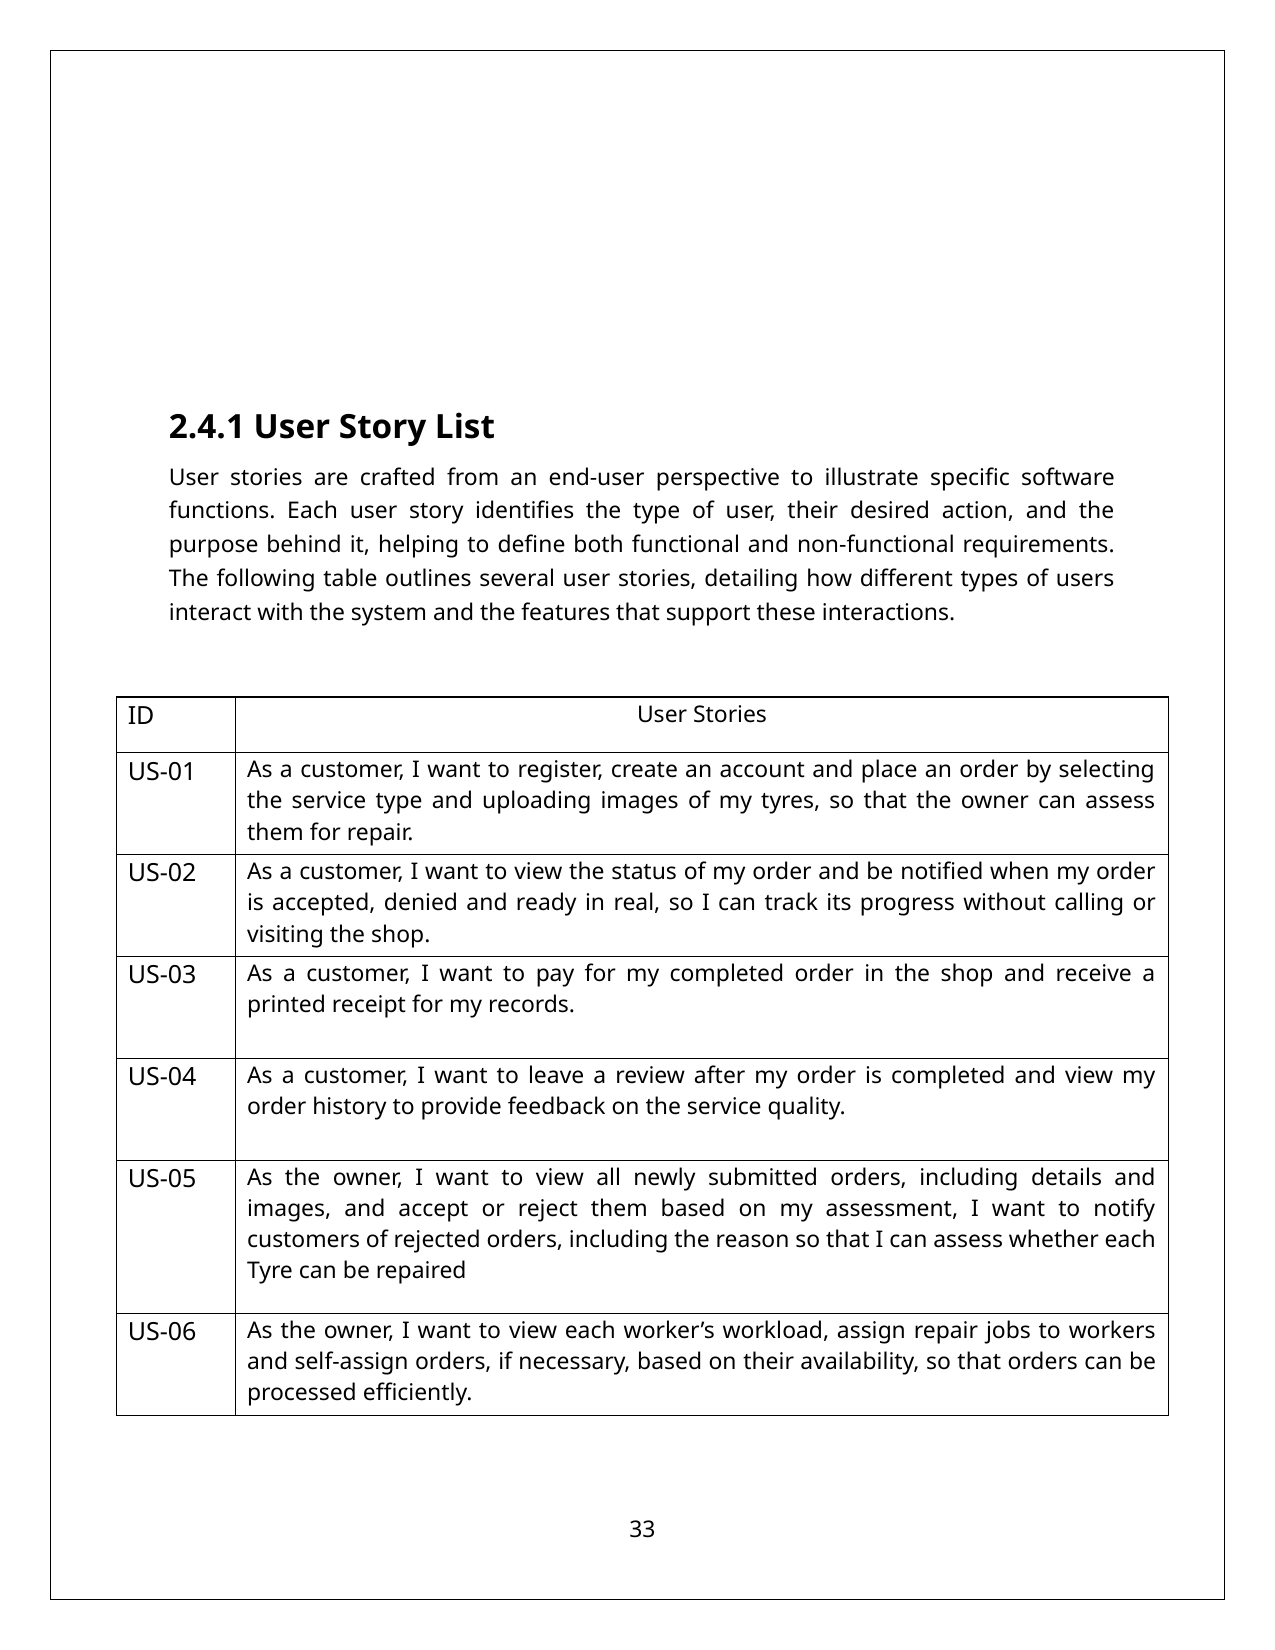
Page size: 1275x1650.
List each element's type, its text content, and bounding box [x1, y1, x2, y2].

table_cell US-02 [117, 855, 235, 956]
table_cell As a customer, I want to view the status of my order and be notified when my order is accepted, denied and ready in real, so I can track its progress without calling or visiting the shop. [236, 855, 1168, 956]
table_cell As a customer, I want to pay for my completed order in the shop and receive a printed receipt for my records. [236, 957, 1168, 1058]
table_header ID [117, 698, 235, 752]
table_cell As a customer, I want to register, create an account and place an order by selecting the service type and uploading images of my tyres, so that the owner can assess them for repair. [236, 753, 1168, 854]
table_cell US-01 [117, 753, 235, 854]
table_cell US-05 [117, 1161, 235, 1313]
subtitle 2.4.1 User Story List [169, 403, 1116, 449]
table_cell As a customer, I want to leave a review after my order is completed and view my order history to provide feedback on the service quality. [236, 1059, 1168, 1160]
table_cell US-04 [117, 1059, 235, 1160]
table_cell US-06 [117, 1314, 235, 1414]
table_cell US-03 [117, 957, 235, 1058]
table_cell As the owner, I want to view all newly submitted orders, including details and images, and accept or reject them based on my assessment, I want to notify customers of rejected orders, including the reason so that I can assess whether each Tyre can be repaired [236, 1161, 1168, 1313]
table_cell As the owner, I want to view each worker’s workload, assign repair jobs to workers and self-assign orders, if necessary, based on their availability, so that orders can be processed efficiently. [236, 1314, 1168, 1414]
table_header User Stories [236, 698, 1168, 752]
text User stories are crafted from an end-user perspective to illustrate specific software functions. Each user story identifies the type of user, their desired action, and the purpose behind it, helping to define both functional and non-functional requirements. The following table outlines several user stories, detailing how different types of users interact with the system and the features that support these interactions. [169, 461, 1116, 627]
